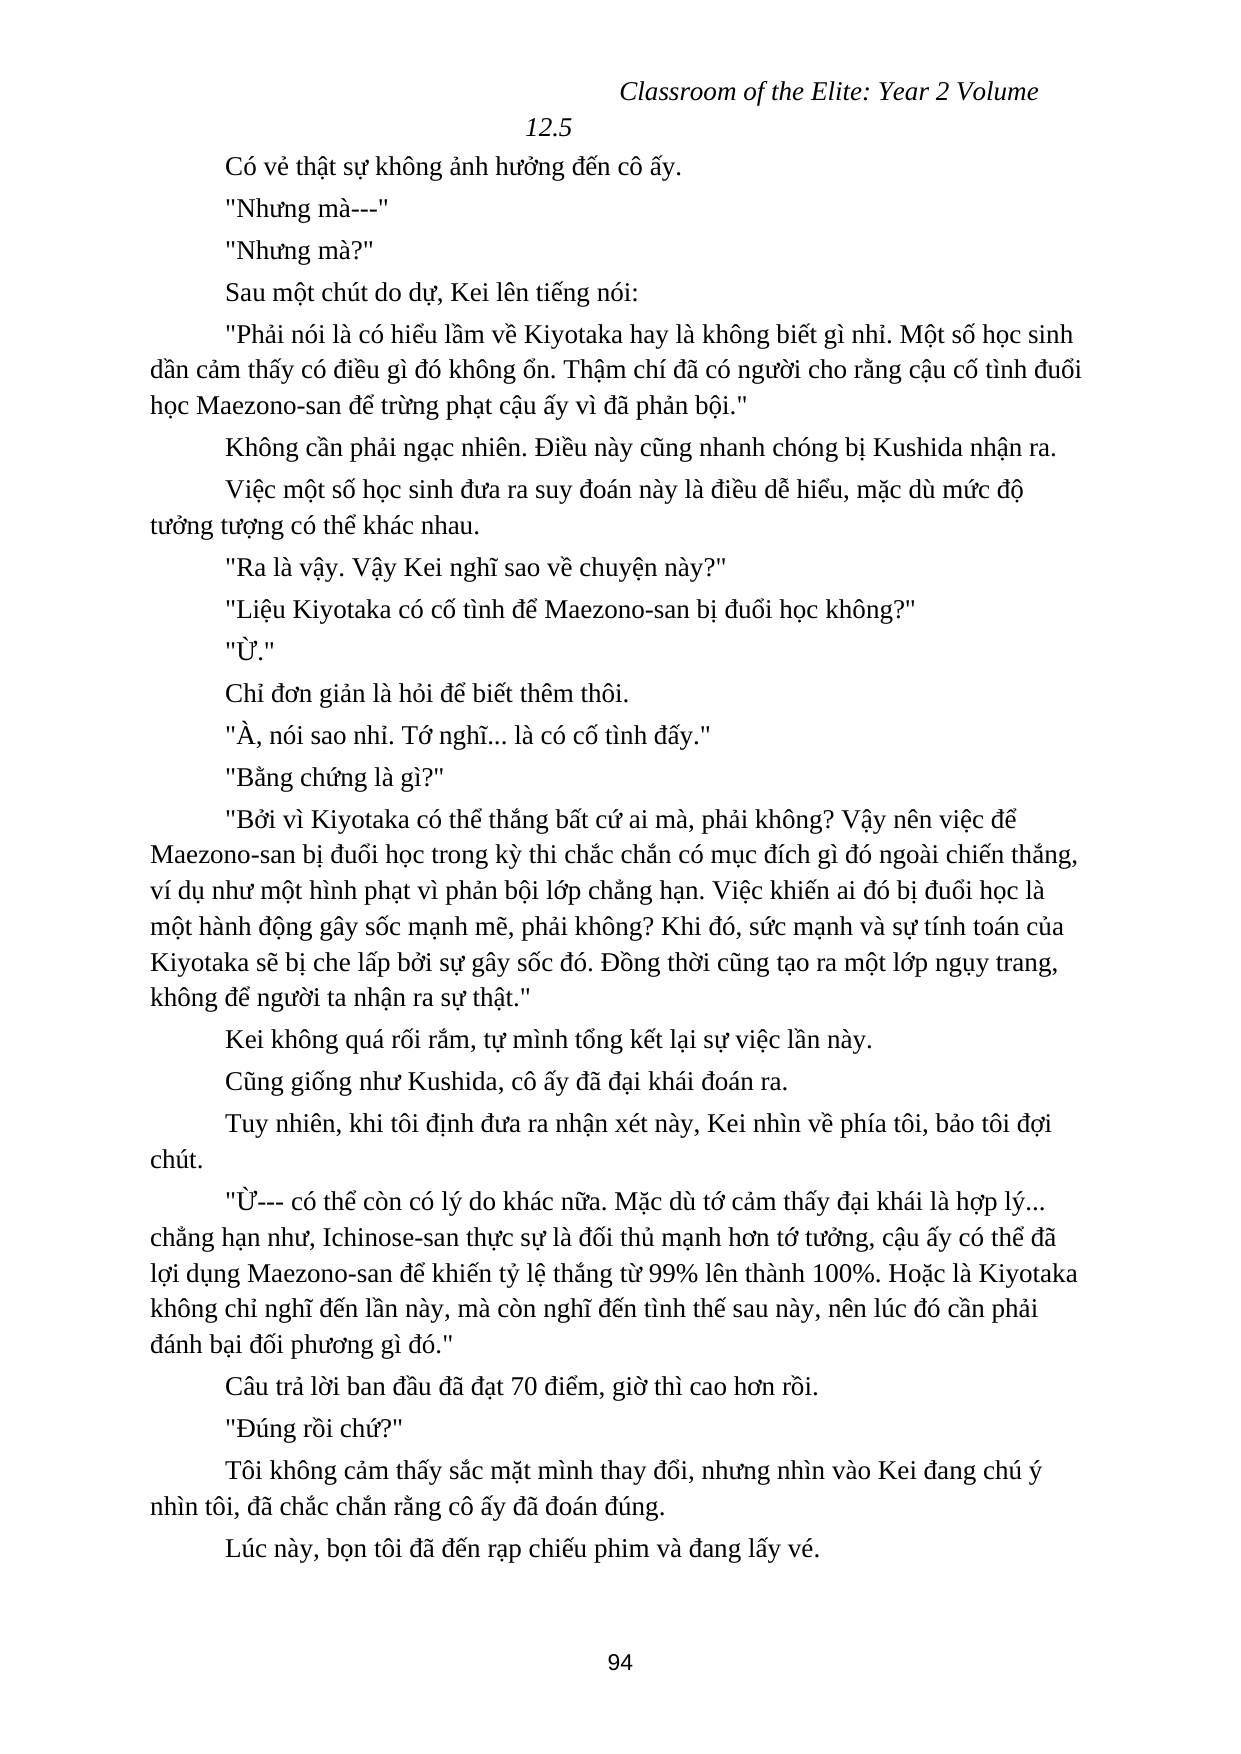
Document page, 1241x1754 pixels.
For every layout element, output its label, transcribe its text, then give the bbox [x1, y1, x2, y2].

text Chỉ đơn giản là hỏi để biết thêm thôi. [150, 677, 1090, 708]
text "Ừ." [150, 635, 1090, 666]
text "Ra là vậy. Vậy Kei nghĩ sao về chuyện này?" [150, 551, 1090, 582]
text Câu trả lời ban đầu đã đạt 70 điểm, giờ thì cao hơn rồi. [150, 1370, 1090, 1401]
text Tôi không cảm thấy sắc mặt mình thay đổi, nhưng nhìn vào Kei đang chú ý nhìn tôi, đã chắc chắn rằng cô ấy đã đoán đúng. [150, 1454, 1090, 1521]
text Không cần phải ngạc nhiên. Điều này cũng nhanh chóng bị Kushida nhận ra. [150, 431, 1090, 462]
text "Bởi vì Kiyotaka có thể thắng bất cứ ai mà, phải không? Vậy nên việc để Maezono-san bị đuổi học trong kỳ thi chắc chắn có mục đích gì đó ngoài chiến thắng, ví dụ như một hình phạt vì phản bội lớp chẳng hạn. Việc khiến ai đó bị đuổi học là một hành động gây sốc mạnh mẽ, phải không? Khi đó, sức mạnh và sự tính toán của Kiyotaka sẽ bị che lấp bởi sự gây sốc đó. Đồng thời cũng tạo ra một lớp ngụy trang, không để người ta nhận ra sự thật." [150, 803, 1090, 1013]
text "Phải nói là có hiểu lầm về Kiyotaka hay là không biết gì nhỉ. Một số học sinh dần cảm thấy có điều gì đó không ổn. Thậm chí đã có người cho rằng cậu cố tình đuổi học Maezono-san để trừng phạt cậu ấy vì đã phản bội." [150, 318, 1090, 421]
text "Liệu Kiyotaka có cố tình để Maezono-san bị đuổi học không?" [150, 593, 1090, 624]
text Sau một chút do dự, Kei lên tiếng nói: [150, 276, 1090, 307]
text Lúc này, bọn tôi đã đến rạp chiếu phim và đang lấy vé. [150, 1532, 1090, 1563]
text Tuy nhiên, khi tôi định đưa ra nhận xét này, Kei nhìn về phía tôi, bảo tôi đợi chút. [150, 1107, 1090, 1174]
text "Đúng rồi chứ?" [150, 1412, 1090, 1443]
text "À, nói sao nhỉ. Tớ nghĩ... là có cố tình đấy." [150, 719, 1090, 750]
text "Bằng chứng là gì?" [150, 761, 1090, 792]
text Cũng giống như Kushida, cô ấy đã đại khái đoán ra. [150, 1066, 1090, 1097]
text Việc một số học sinh đưa ra suy đoán này là điều dễ hiểu, mặc dù mức độ tưởng tượng có thể khác nhau. [150, 473, 1090, 540]
text Kei không quá rối rắm, tự mình tổng kết lại sự việc lần này. [150, 1023, 1090, 1055]
text Có vẻ thật sự không ảnh hưởng đến cô ấy. [150, 150, 1090, 181]
text "Nhưng mà?" [150, 234, 1090, 265]
text "Ừ--- có thể còn có lý do khác nữa. Mặc dù tớ cảm thấy đại khái là hợp lý... chẳng hạn như, Ichinose-san thực sự là đối thủ mạnh hơn tớ tưởng, cậu ấy có thể đã lợi dụng Maezono-san để khiến tỷ lệ thắng từ 99% lên thành 100%. Hoặc là Kiyotaka không chỉ nghĩ đến lần này, mà còn nghĩ đến tình thế sau này, nên lúc đó cần phải đánh bại đối phương gì đó." [150, 1185, 1090, 1359]
text "Nhưng mà---" [150, 192, 1090, 223]
